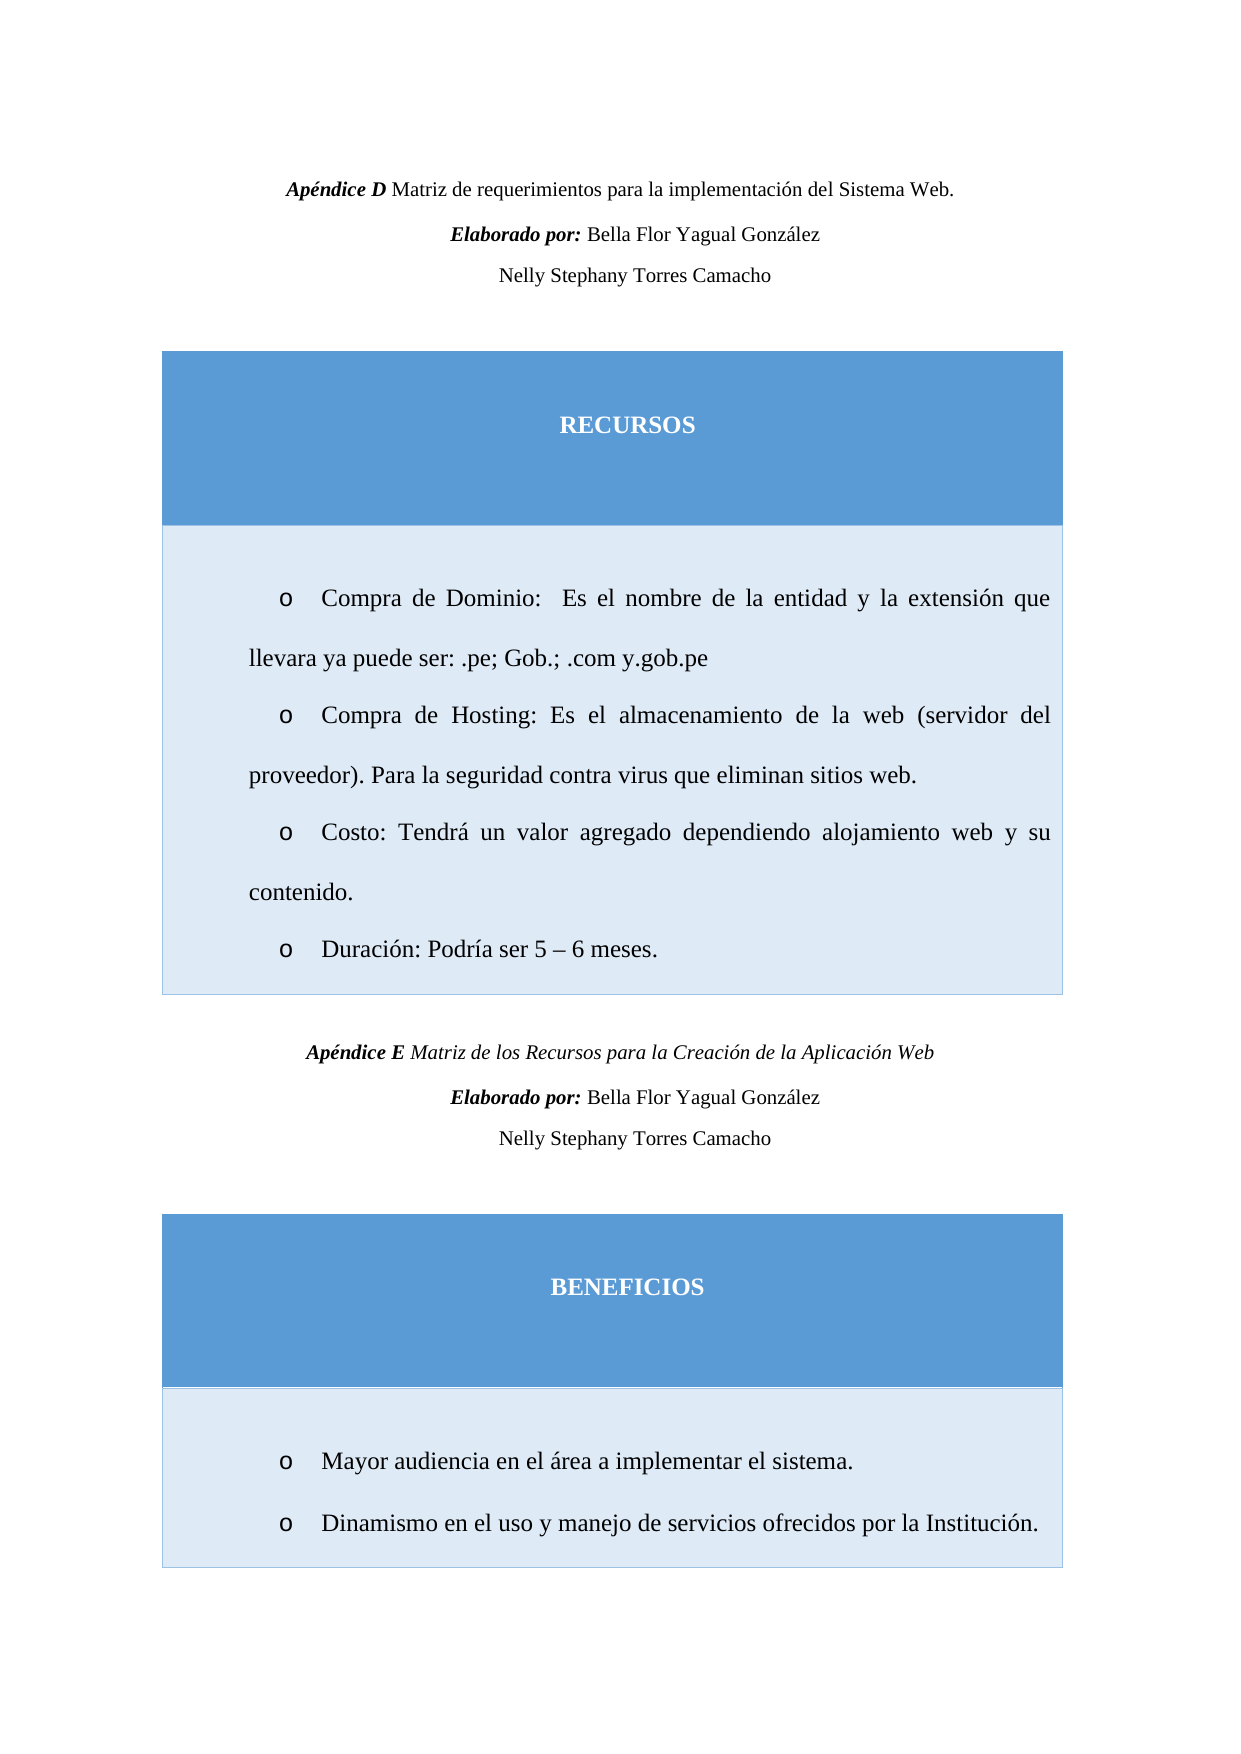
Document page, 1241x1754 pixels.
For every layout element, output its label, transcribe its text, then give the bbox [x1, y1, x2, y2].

text Apéndice D Matriz de requerimientos para la implementación del Sistema Web. [162, 177, 1078, 201]
text Elaborado por: Bella Flor Yagual González [162, 1085, 1078, 1109]
text Nelly Stephany Torres Camacho [162, 1126, 1078, 1149]
table_cell Mayor audiencia en el área a implementar el sistema. Dinamismo en el uso y manejo de servicios ofrecidos por la Institución. [163, 1389, 1062, 1567]
text Apéndice E Matriz de los Recursos para la Creación de la Aplicación Web [162, 1040, 1078, 1064]
table_header BENEFICIOS [163, 1215, 1062, 1387]
table_cell Compra de Dominio: Es el nombre de la entidad y la extensión que llevara ya puede ser: .pe; Gob.; .com y.gob.pe Compra de Hosting: Es el almacenamiento de la web (servidor del proveedor). Para la seguridad contra virus que eliminan sitios web. Costo: Tendrá un valor agregado dependiendo alojamiento web y su contenido. Duración: Podría ser 5 – 6 meses. [163, 526, 1062, 994]
table_header RECURSOS [163, 352, 1062, 525]
text Nelly Stephany Torres Camacho [162, 263, 1078, 287]
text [162, 222, 1078, 246]
